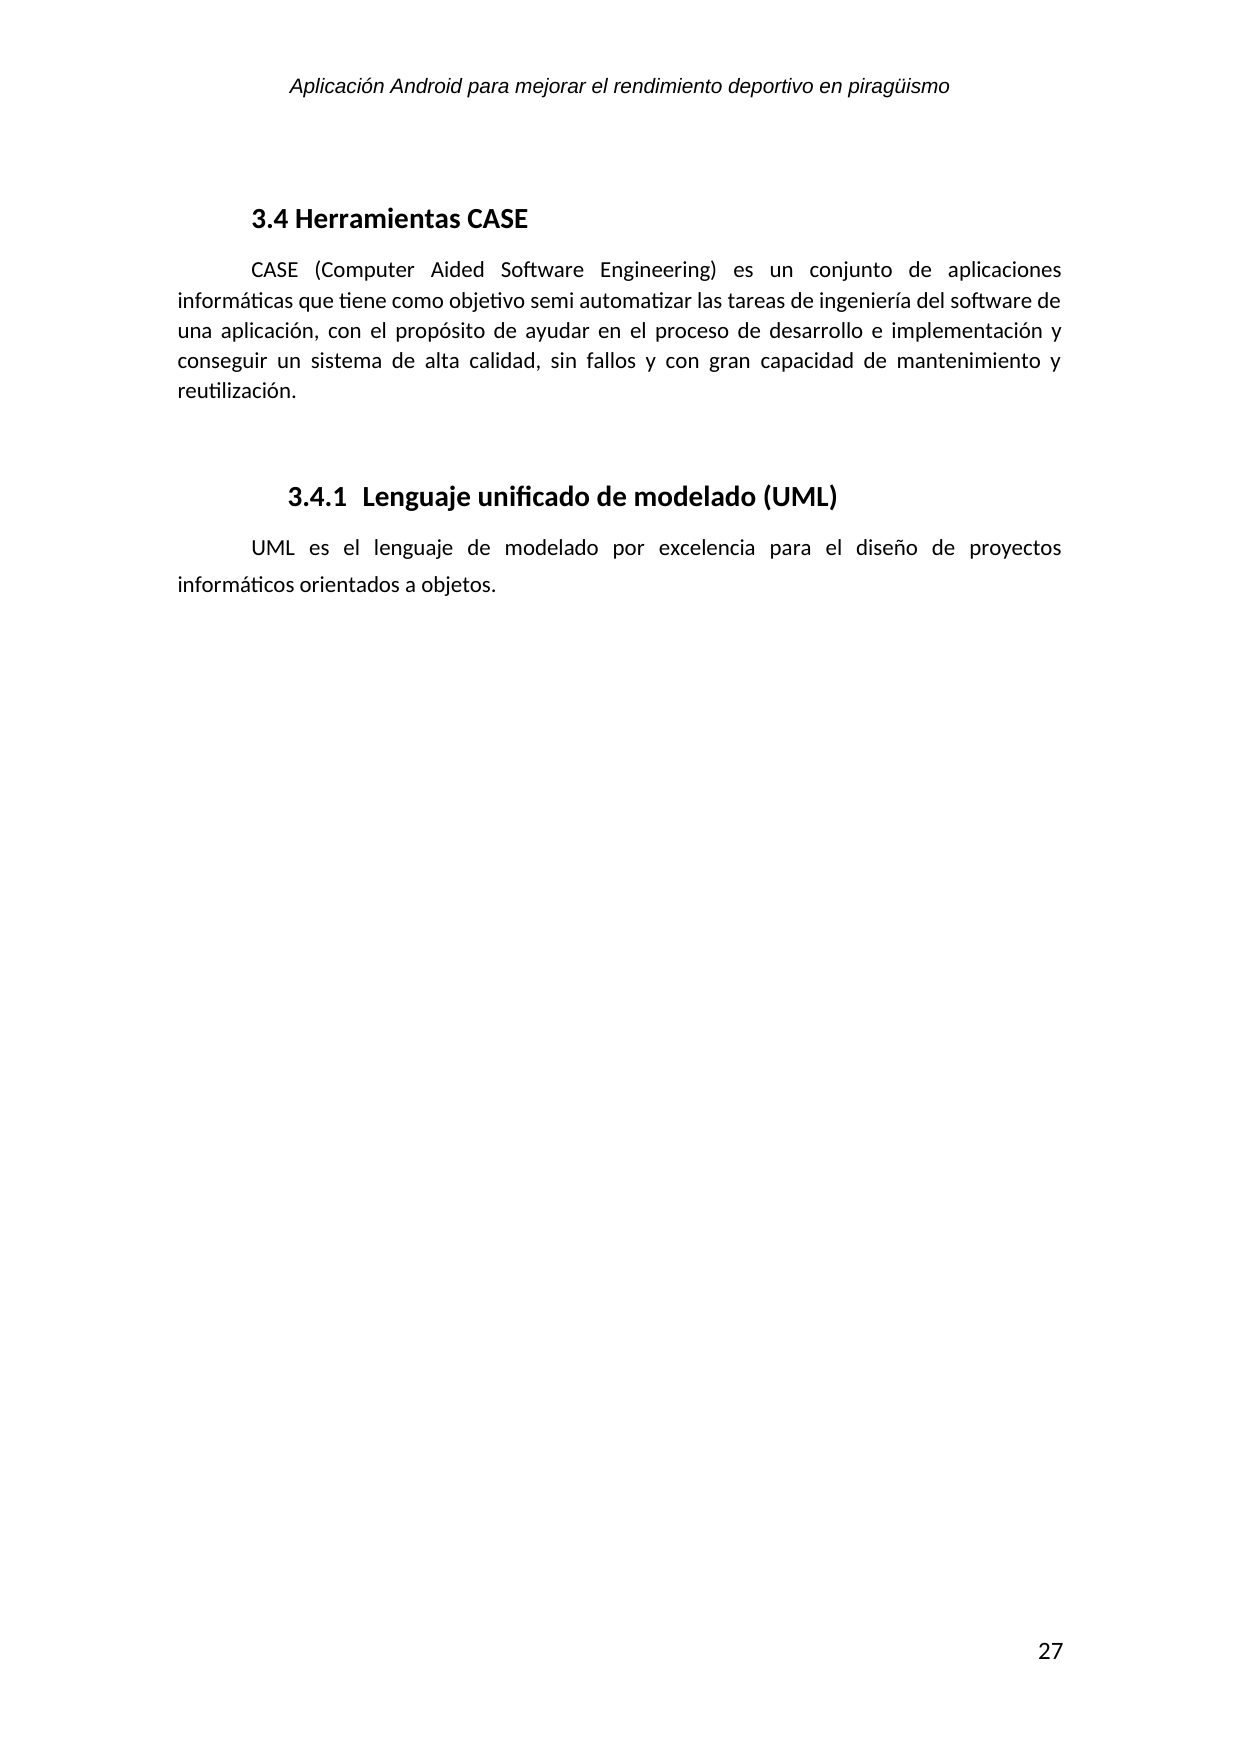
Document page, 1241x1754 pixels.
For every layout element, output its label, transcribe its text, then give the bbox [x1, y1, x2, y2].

list Herramientas CASE [251, 201, 1063, 236]
text UML es el lenguaje de modelado por excelencia para el diseño de proyectos informáticos orientados a objetos. [177, 533, 1063, 599]
list Lenguaje unificado de modelado (UML) [287, 478, 1063, 514]
text CASE (Computer Aided Software Engineering) es un conjunto de aplicaciones informáticas que tiene como objetivo semi automatizar las tareas de ingeniería del software de una aplicación, con el propósito de ayudar en el proceso de desarrollo e implementación y conseguir un sistema de alta calidad, sin fallos y con gran capacidad de mantenimiento y reutilización. [177, 256, 1063, 404]
